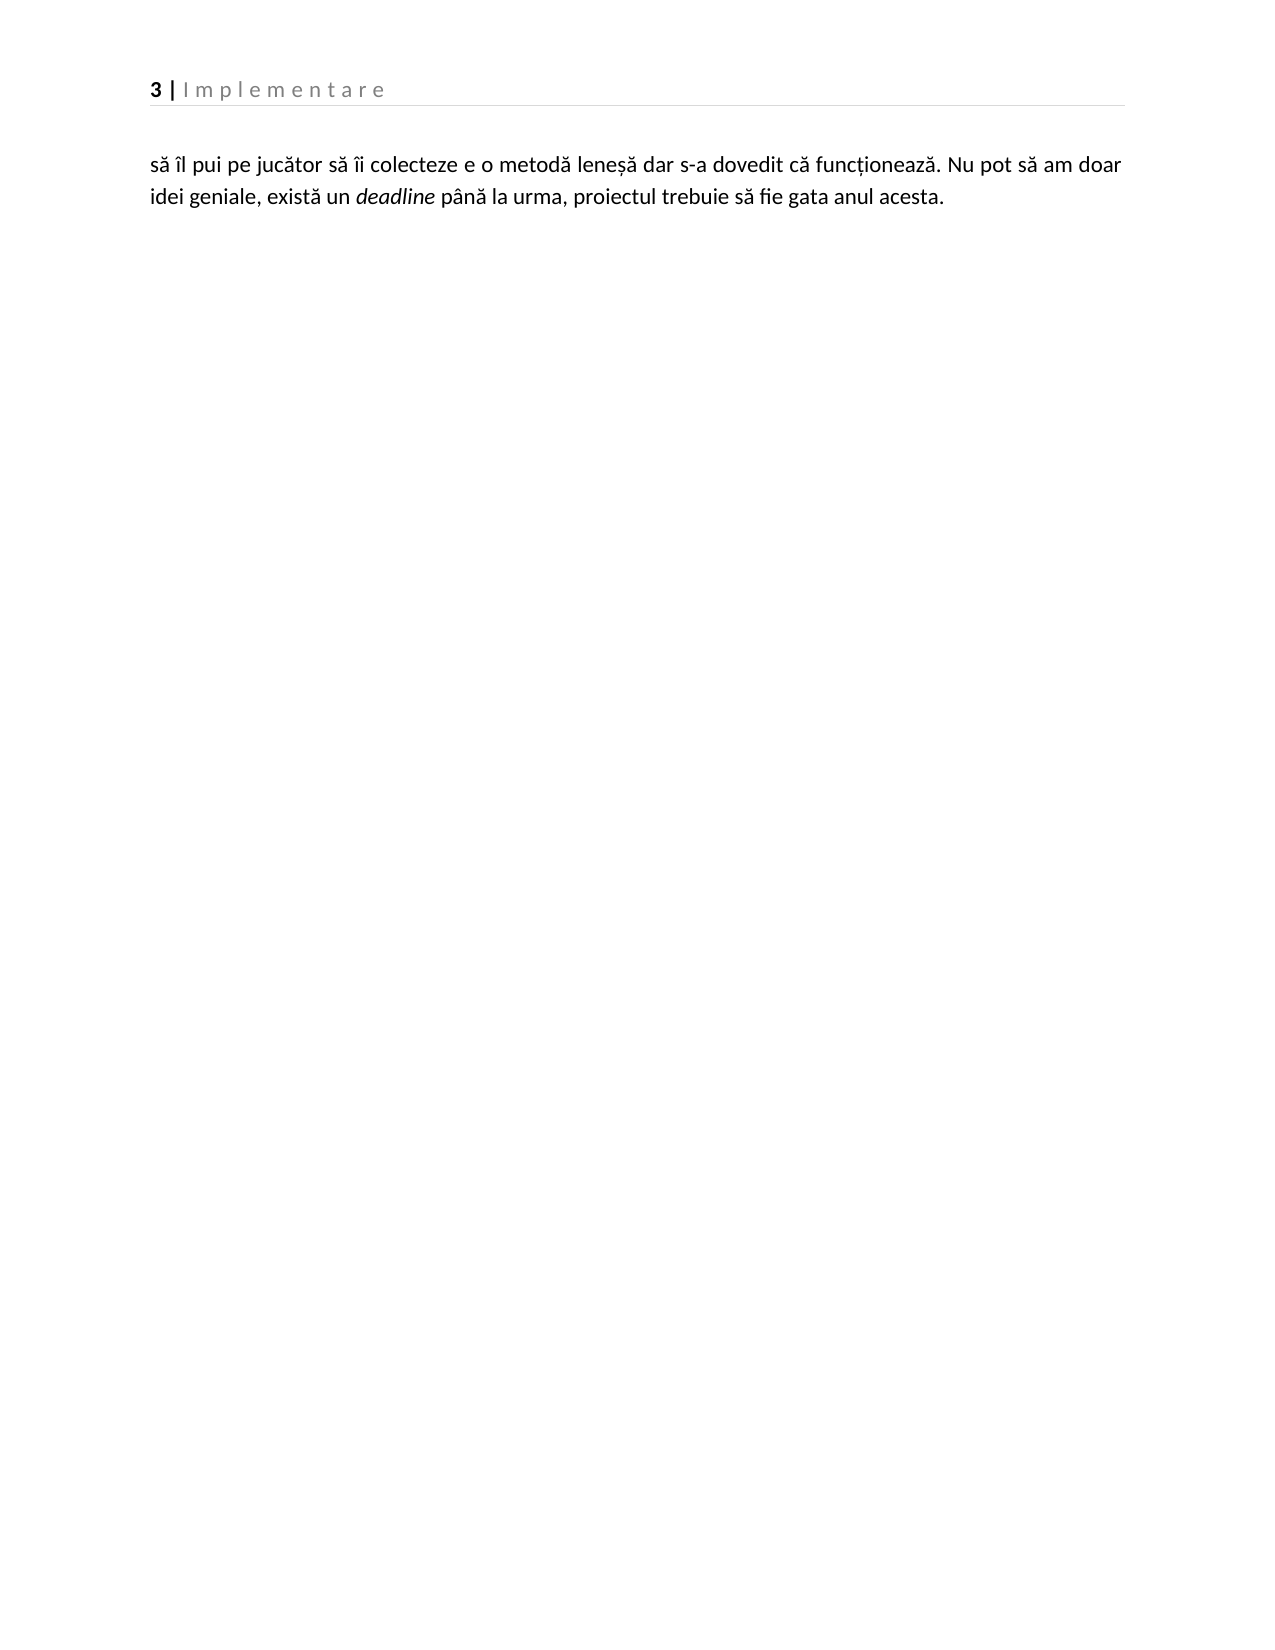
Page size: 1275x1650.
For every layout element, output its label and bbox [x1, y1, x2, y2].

text [150, 150, 1125, 210]
